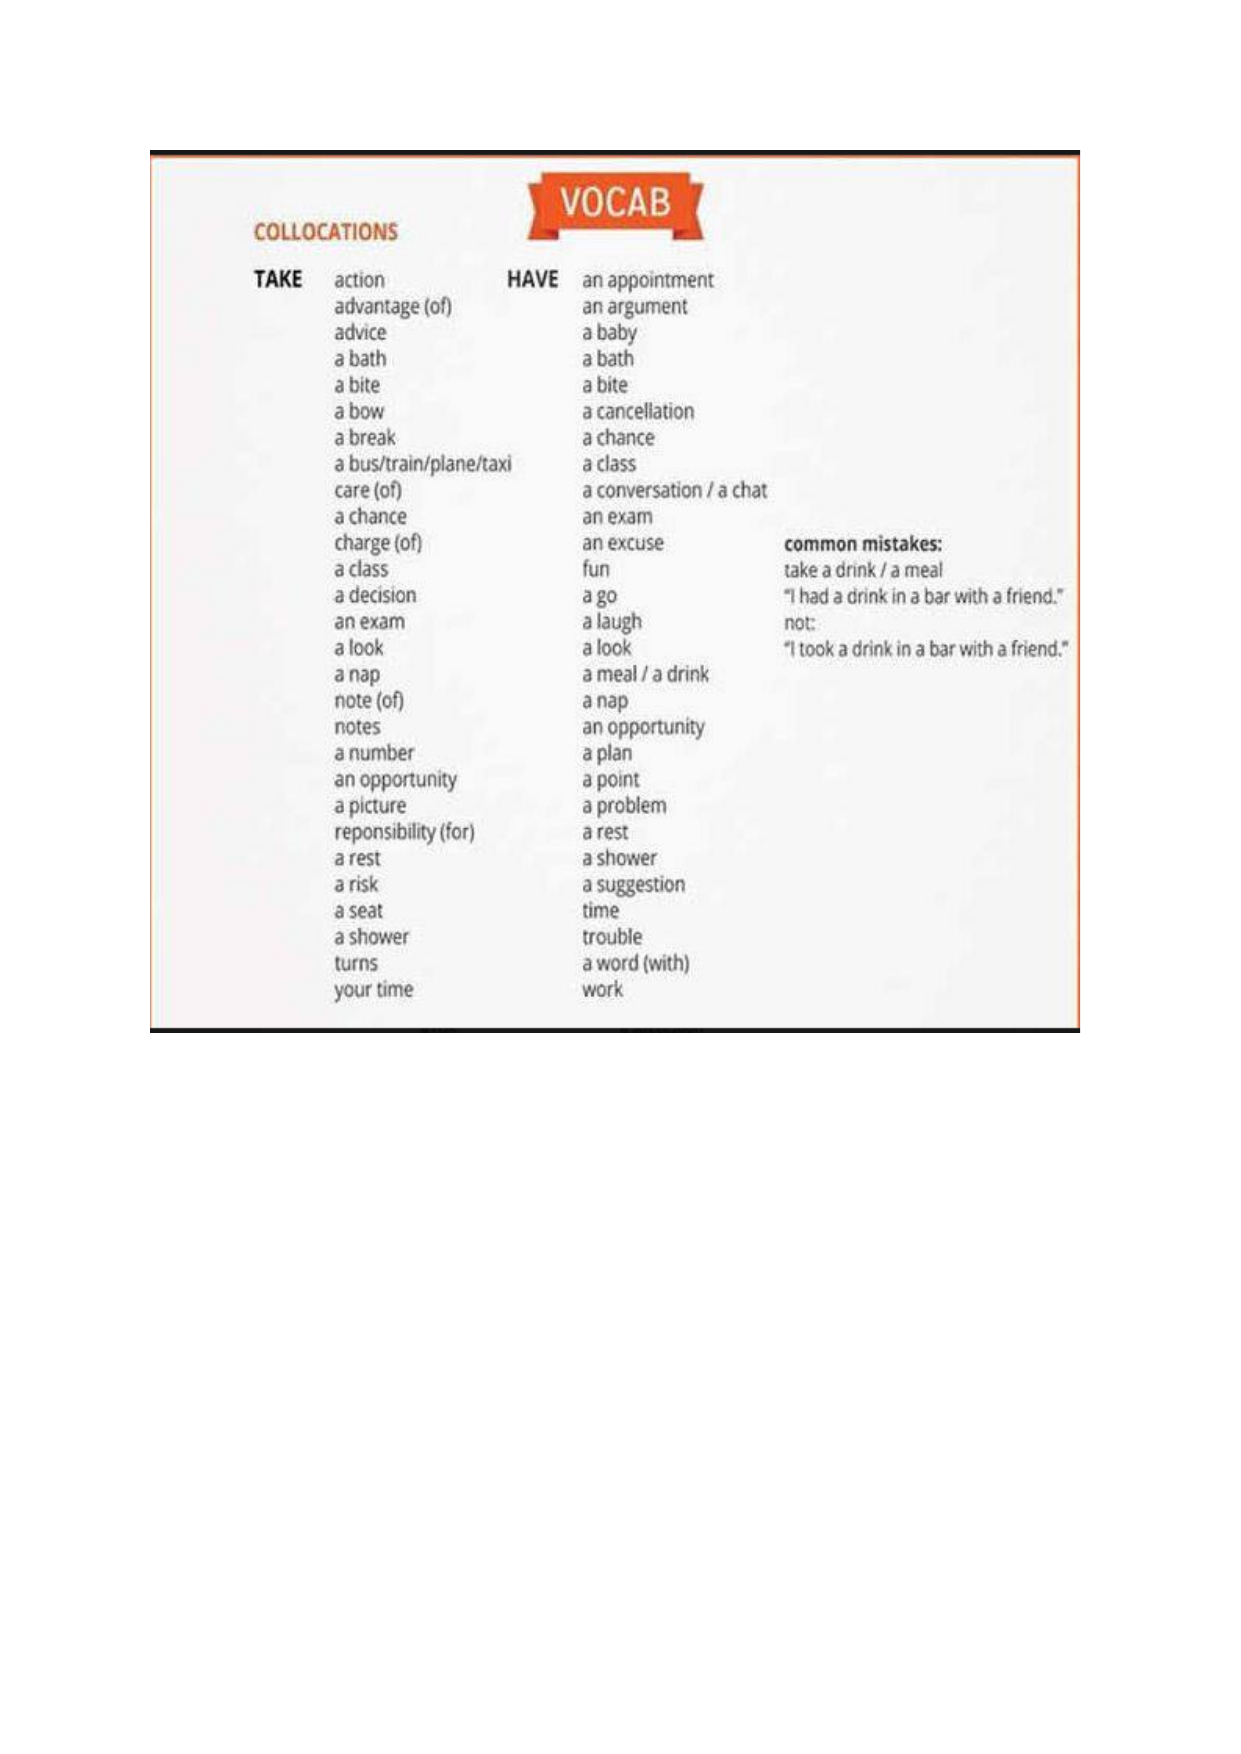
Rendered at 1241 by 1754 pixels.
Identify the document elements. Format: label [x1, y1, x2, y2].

picture [150, 150, 1080, 1033]
